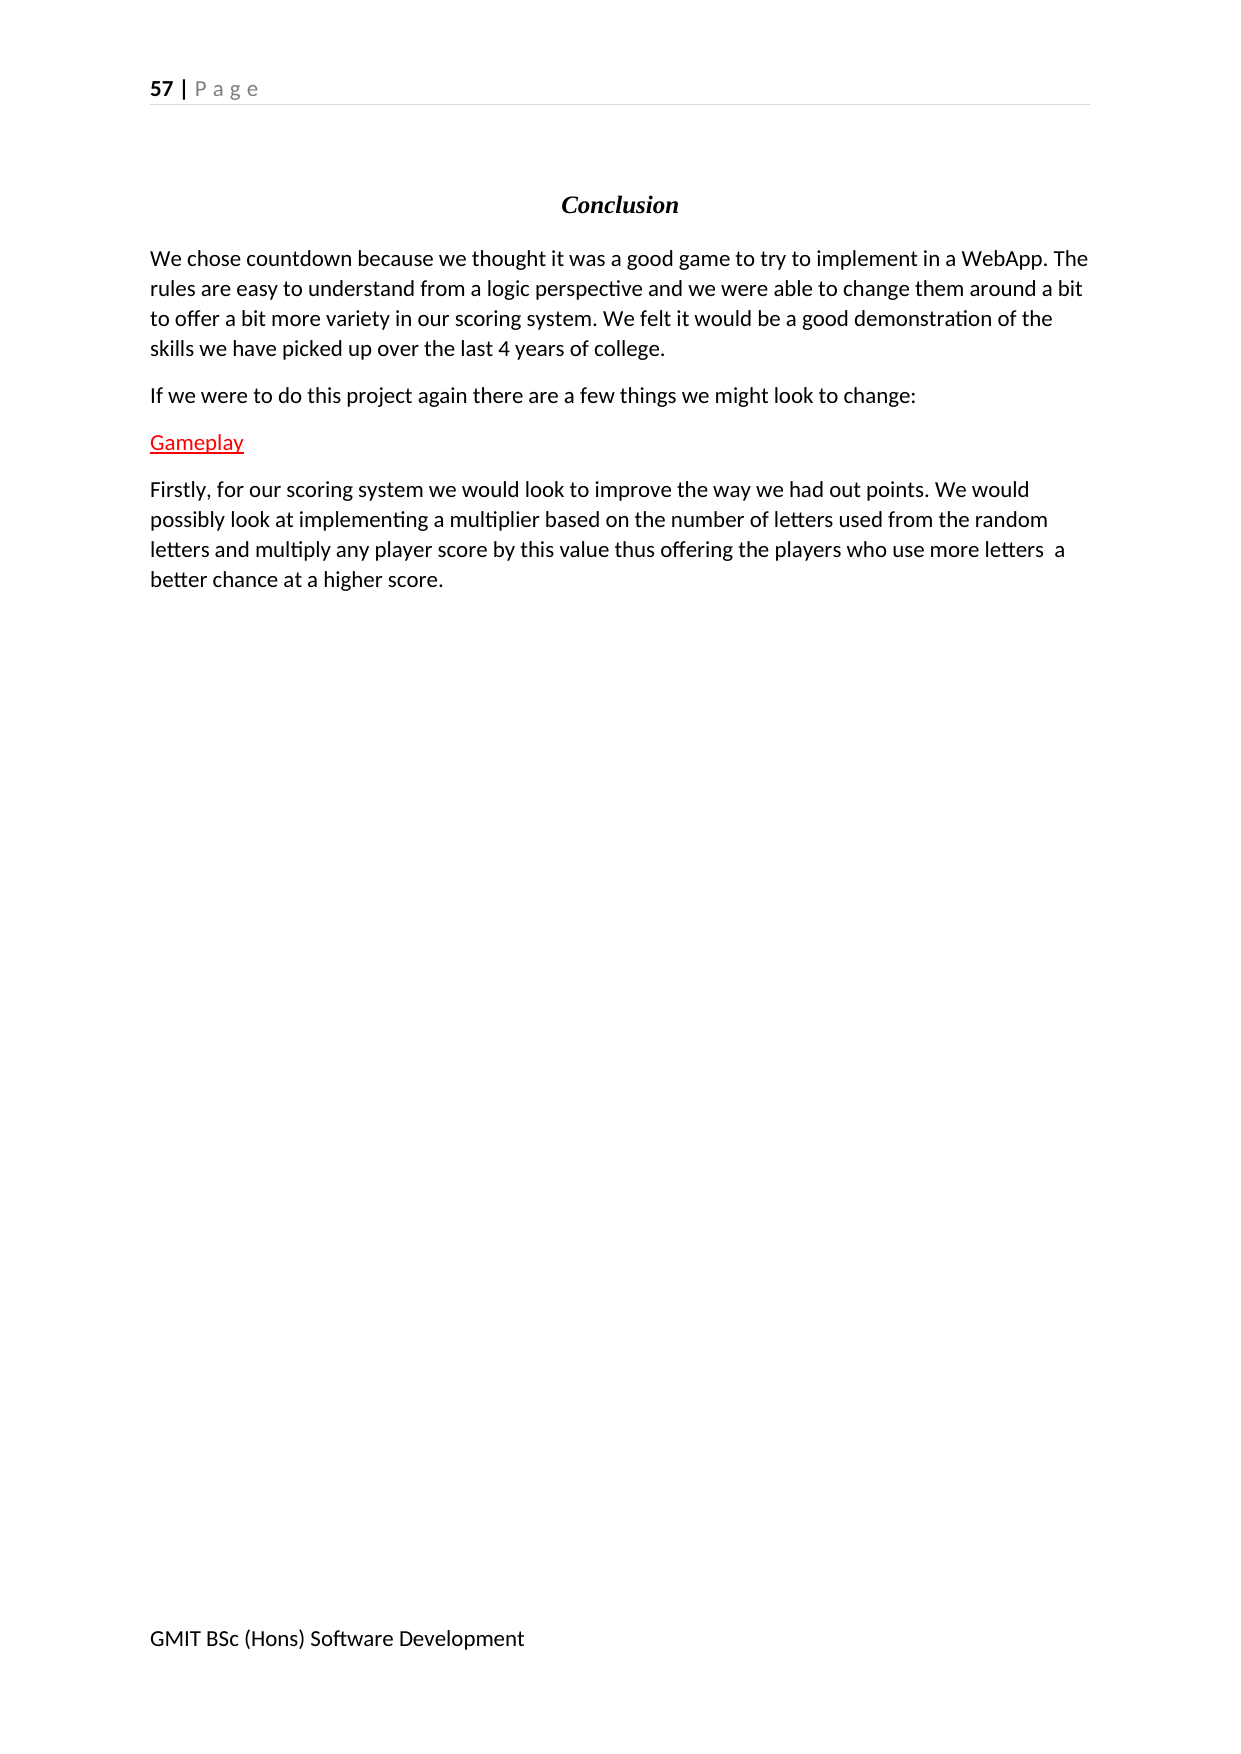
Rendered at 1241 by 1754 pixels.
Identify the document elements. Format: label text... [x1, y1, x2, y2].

text We chose countdown because we thought it was a good game to try to implement in a WebApp. The rules are easy to understand from a logic perspective and we were able to change them around a bit to offer a bit more variety in our scoring system. We felt it would be a good demonstration of the skills we have picked up over the last 4 years of college. [150, 244, 1090, 362]
text If we were to do this project again there are a few things we might look to change: [150, 381, 1090, 409]
subtitle Conclusion [150, 187, 1090, 219]
text Firstly, for our scoring system we would look to improve the way we had out points. We would possibly look at implementing a multiplier based on the number of letters used from the random letters and multiply any player score by this value thus offering the players who use more letters a better chance at a higher score. [150, 475, 1090, 594]
text Gameplay [150, 428, 1090, 456]
